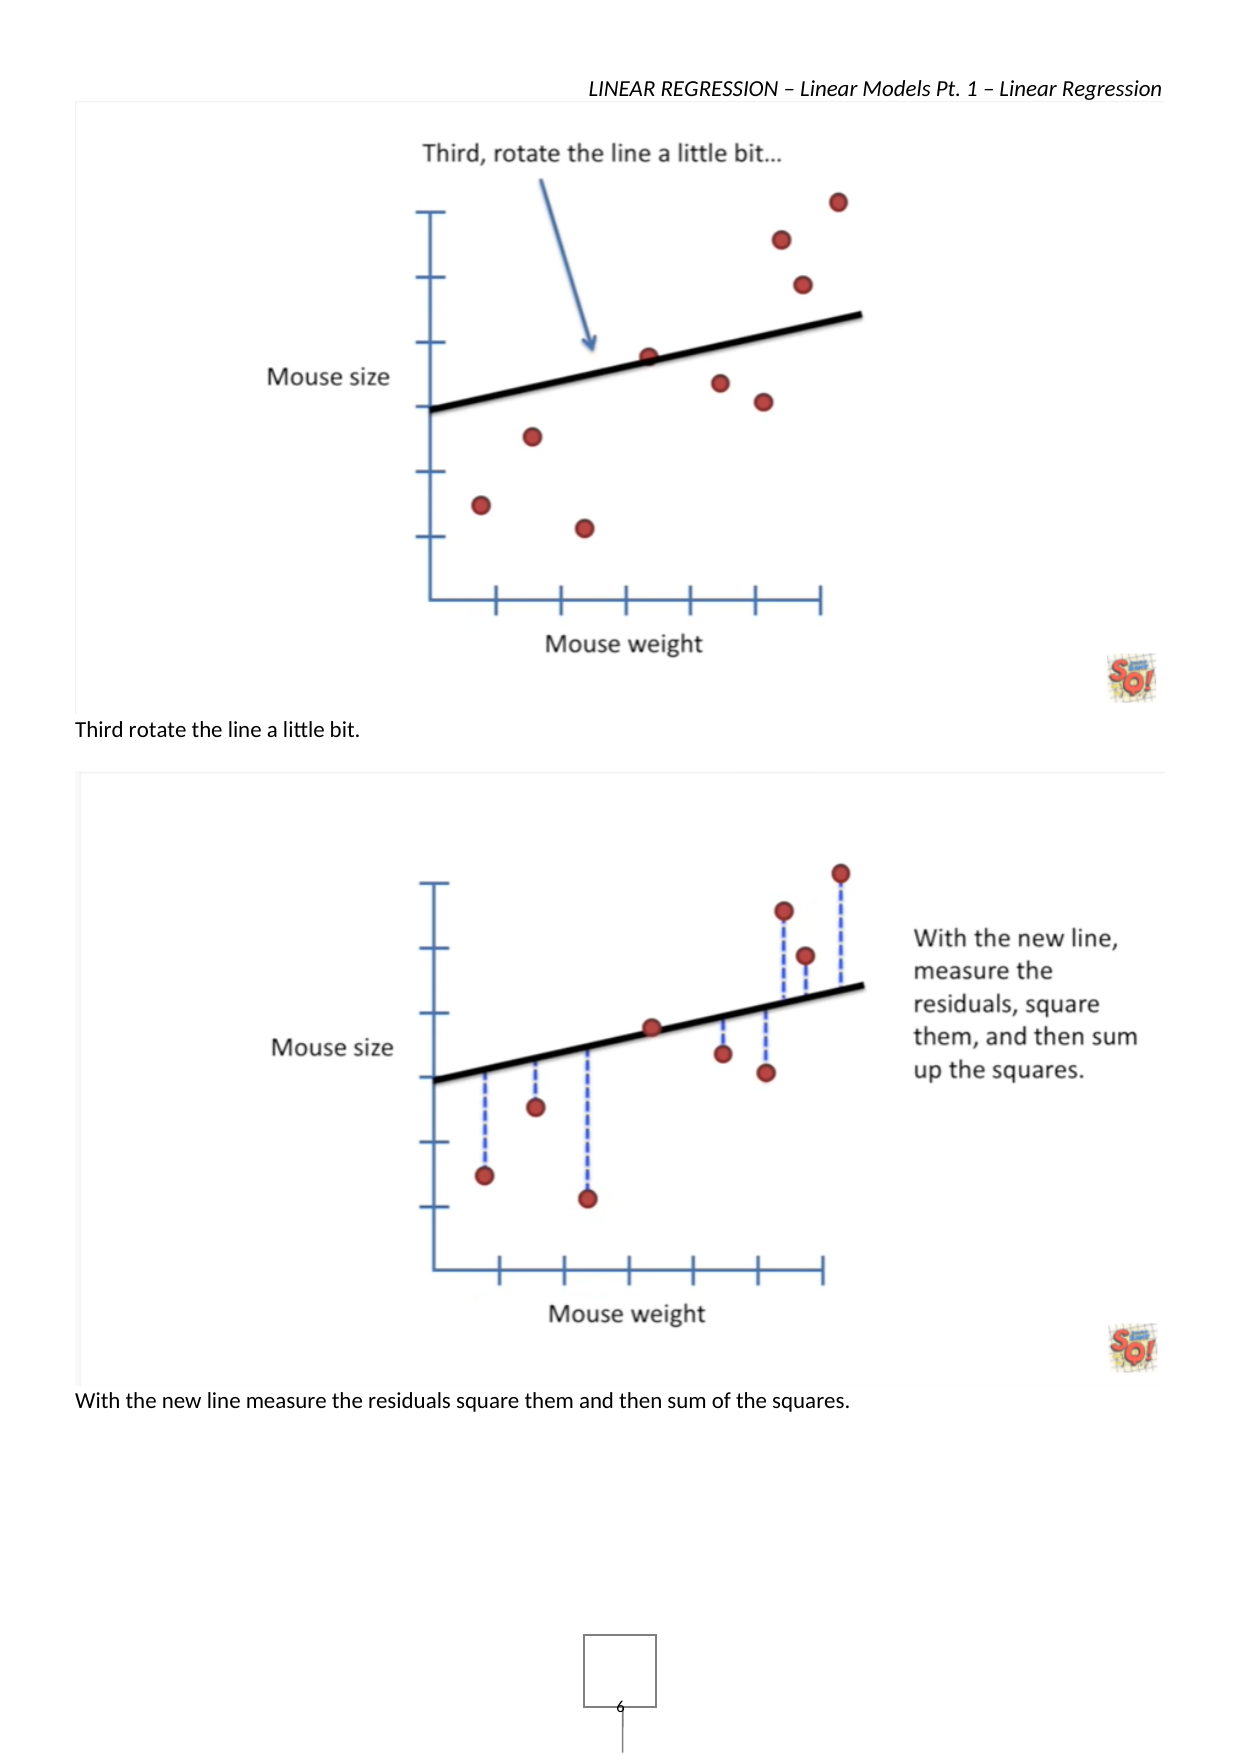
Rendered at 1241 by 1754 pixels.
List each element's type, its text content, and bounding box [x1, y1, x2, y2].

picture [75, 101, 1166, 715]
text With the new line measure the residuals square them and then sum of the squares. [75, 1386, 1165, 1414]
text Third rotate the line a little bit. [75, 715, 1165, 743]
picture [75, 771, 1166, 1386]
